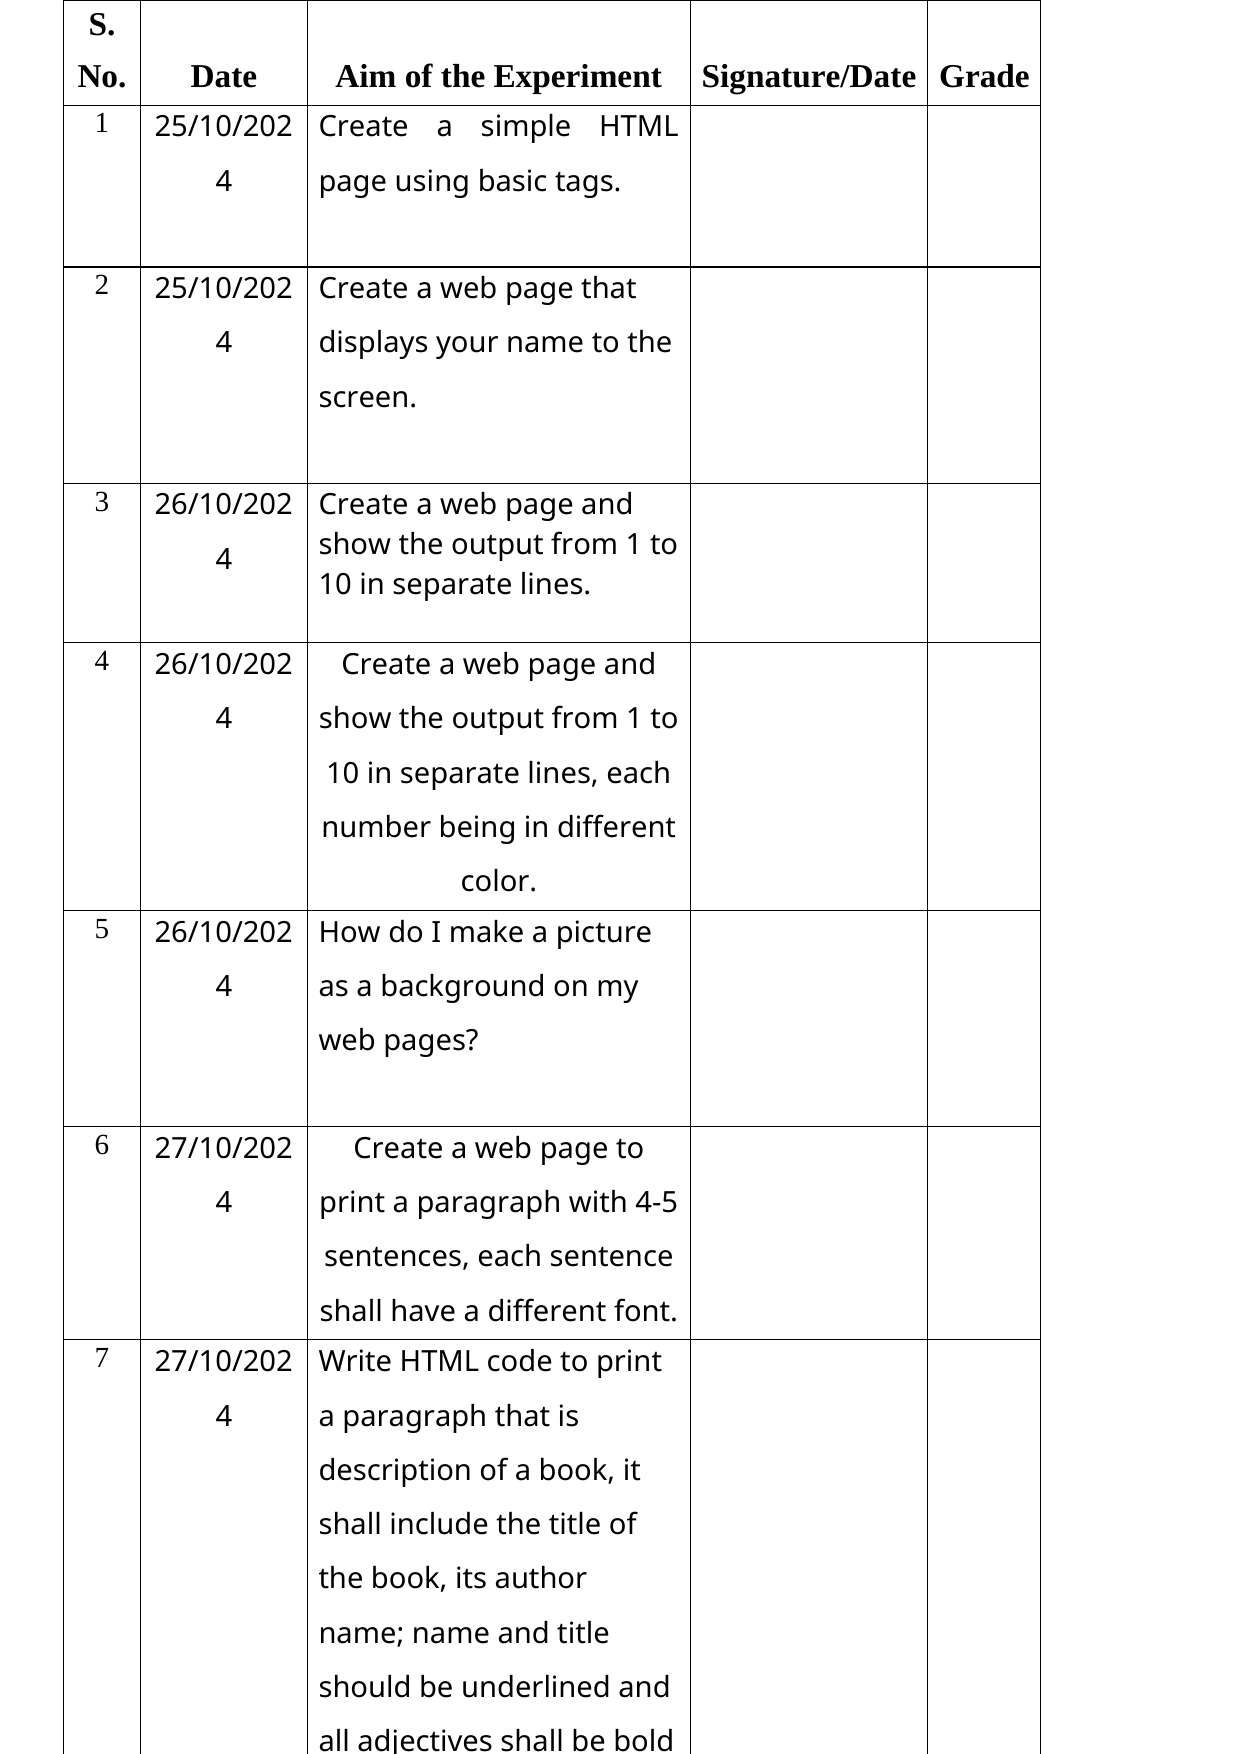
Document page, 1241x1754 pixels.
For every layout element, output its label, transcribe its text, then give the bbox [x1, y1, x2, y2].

table_cell Write HTML code to print a paragraph that is description of a book, it shall include the title of the book, its author name; name and title should be underlined and all adjectives shall be bold and Italics. [308, 1340, 690, 1754]
table_cell 26/10/2024 [141, 643, 307, 910]
table_cell 26/10/2024 [141, 484, 307, 642]
table_cell 1 [64, 106, 140, 266]
table_cell [928, 268, 1040, 482]
table_cell [691, 106, 927, 266]
table_cell 6 [64, 1127, 140, 1339]
table_header Date [141, 1, 307, 104]
table_cell [691, 268, 927, 482]
table_cell [928, 106, 1040, 266]
table_cell [928, 484, 1040, 642]
table_cell [691, 911, 927, 1126]
table_cell [928, 911, 1040, 1126]
table_cell 7 [64, 1340, 140, 1754]
table_cell Create a web page and show the output from 1 to 10 in separate lines. [308, 484, 690, 642]
table_header Aim of the Experiment [308, 1, 690, 104]
table_cell 5 [64, 911, 140, 1126]
table_cell [691, 484, 927, 642]
table_cell How do I make a picture as a background on my web pages? [308, 911, 690, 1126]
table_cell 25/10/2024 [141, 268, 307, 482]
table_cell [928, 1340, 1040, 1754]
table_cell [928, 643, 1040, 910]
table_cell Create a web page and show the output from 1 to 10 in separate lines, each number being in different color. [308, 643, 690, 910]
table_cell 4 [64, 643, 140, 910]
table_cell 3 [64, 484, 140, 642]
table_cell [691, 1127, 927, 1339]
table_cell 2 [64, 268, 140, 482]
table_cell Create a web page to print a paragraph with 4-5 sentences, each sentence shall have a different font. [308, 1127, 690, 1339]
table_cell Create a simple HTML page using basic tags. [308, 106, 690, 266]
table_cell 27/10/2024 [141, 1340, 307, 1754]
table_header Signature/Date [691, 1, 927, 104]
table_cell [691, 643, 927, 910]
table_header Grade [928, 1, 1040, 104]
table_cell 25/10/2024 [141, 106, 307, 266]
table_cell 26/10/2024 [141, 911, 307, 1126]
table_cell 27/10/2024 [141, 1127, 307, 1339]
table_cell [691, 1340, 927, 1754]
table_cell Create a web page that displays your name to the screen. [308, 268, 690, 482]
table_cell [928, 1127, 1040, 1339]
table_header S. No. [64, 1, 140, 104]
